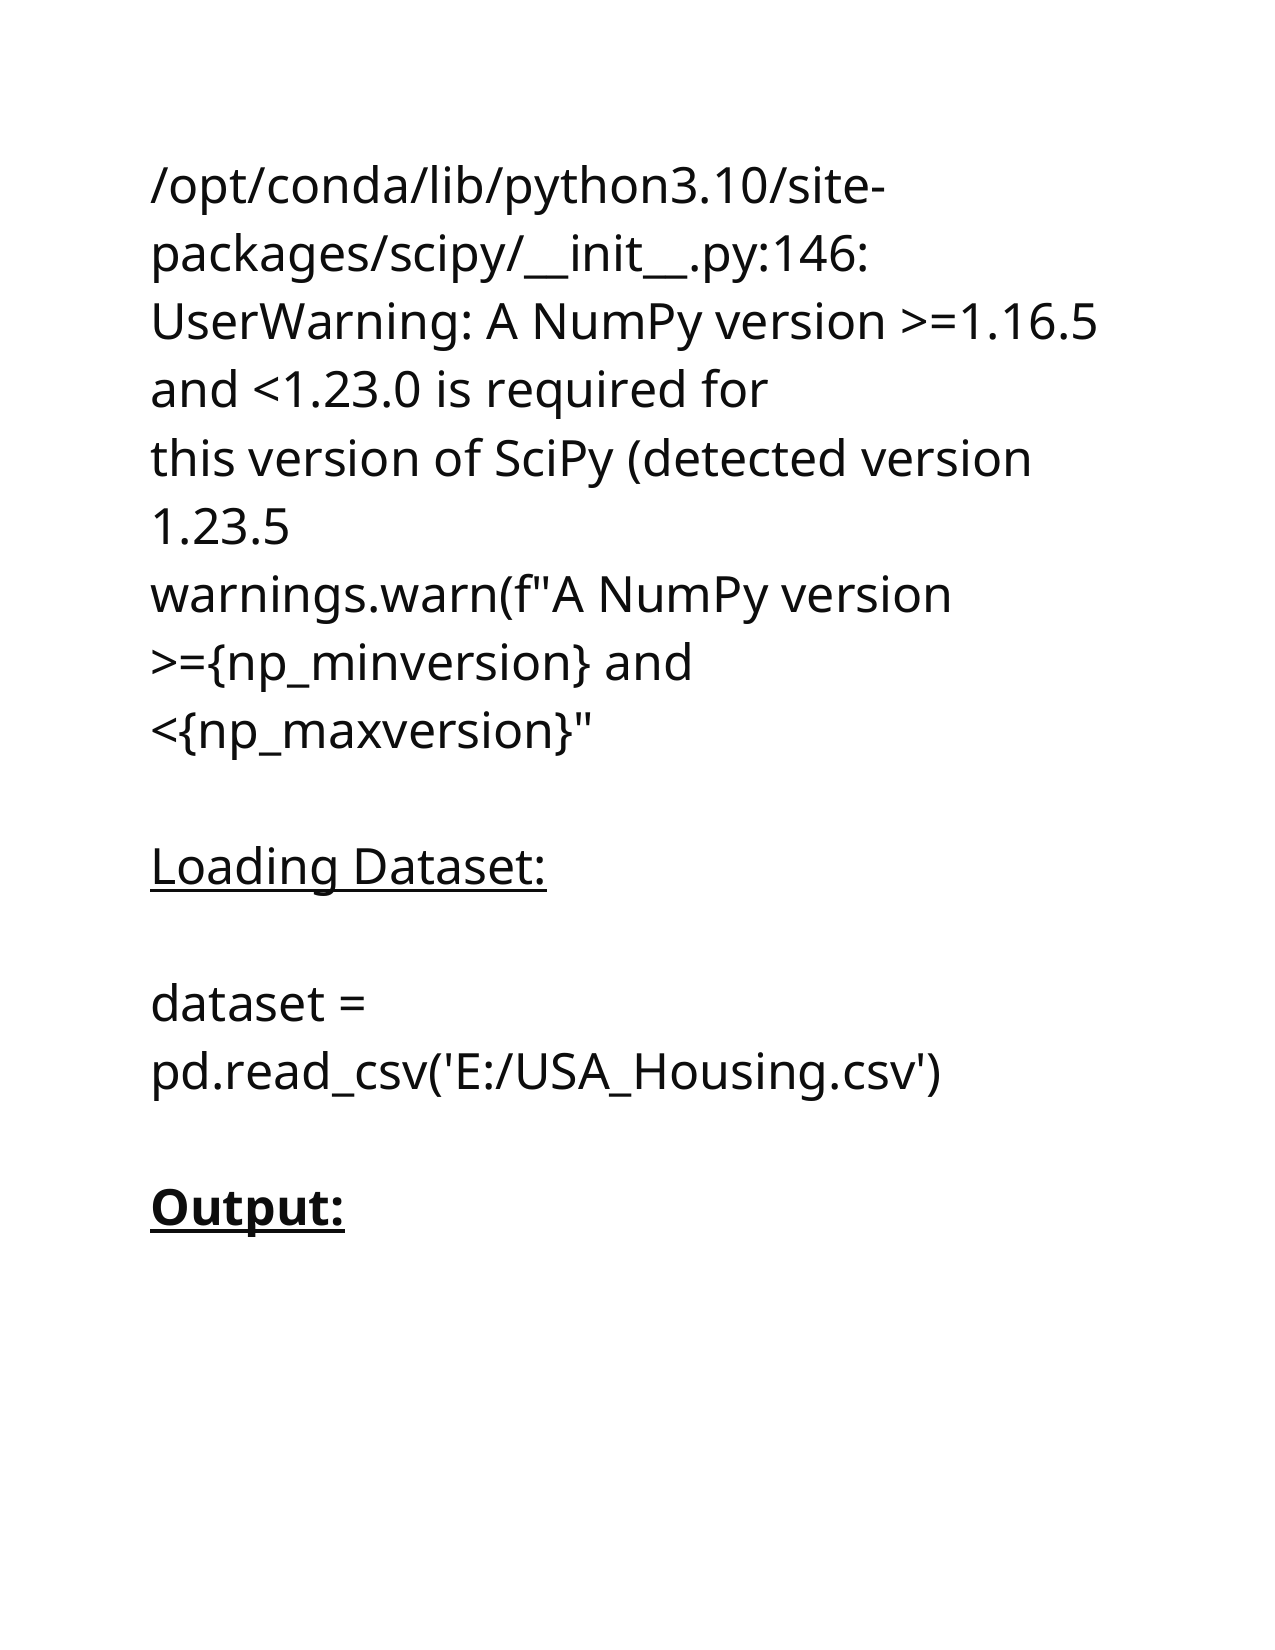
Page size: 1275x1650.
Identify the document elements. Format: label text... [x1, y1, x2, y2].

text /opt/conda/lib/python3.10/site-packages/scipy/__init__.py:146: [150, 150, 1125, 286]
text Loading Dataset: [150, 831, 1125, 899]
text dataset = pd.read_csv('E:/USA_Housing.csv') [150, 967, 1125, 1104]
text Output: [150, 1172, 1125, 1240]
text this version of SciPy (detected version 1.23.5 [150, 422, 1125, 559]
text UserWarning: A NumPy version >=1.16.5 and <1.23.0 is required for [150, 286, 1125, 422]
text warnings.warn(f"A NumPy version >={np_minversion} and [150, 559, 1125, 695]
text <{np_maxversion}" [150, 695, 1125, 763]
